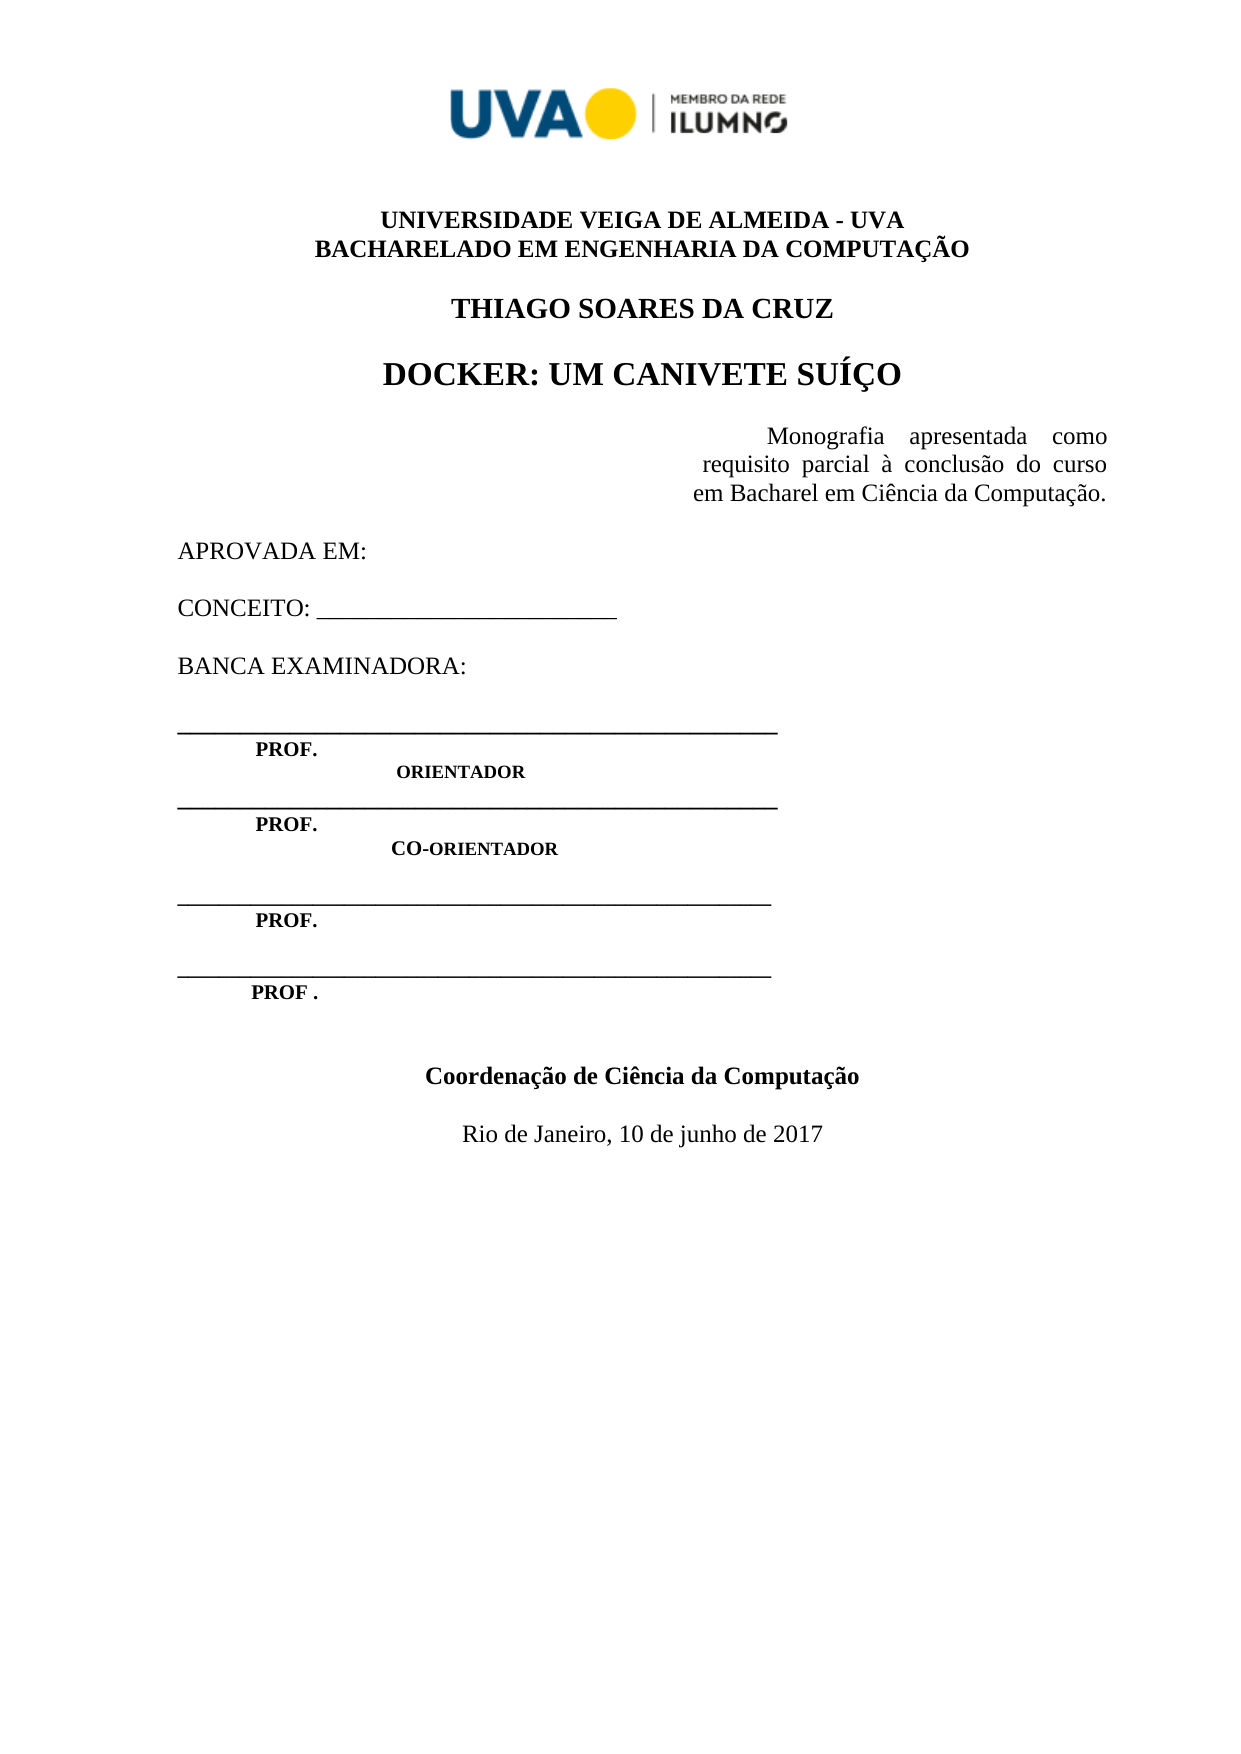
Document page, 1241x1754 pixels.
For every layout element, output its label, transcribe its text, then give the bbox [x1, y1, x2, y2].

text DOCKER: UM CANIVETE SUÍÇO [177, 354, 1107, 392]
text Rio de Janeiro, 10 de junho de 2017 [177, 1119, 1107, 1148]
text CO-ORIENTADOR [177, 836, 1107, 859]
text ORIENTADOR [177, 761, 1107, 783]
text Monografia apresentada como requisito parcial à conclusão do curso em Bacharel em Ciência da Computação. [693, 421, 1107, 507]
text BACHARELADO EM ENGENHARIA DA COMPUTAÇÃO [177, 234, 1107, 263]
text Coordenação de Ciência da Computação [177, 1061, 1107, 1090]
text UNIVERSIDADE VEIGA DE ALMEIDA - UVA [177, 205, 1107, 234]
text ________________________________________________ [177, 708, 1107, 737]
text _________________________________________________________ [177, 884, 1107, 908]
picture [446, 82, 797, 146]
text THIAGO SOARES DA CRUZ [177, 291, 1107, 325]
text ________________________________________________ [177, 783, 1107, 811]
text PROF. [177, 737, 1107, 761]
text PROF. [177, 908, 1107, 932]
text APROVADA EM: [177, 536, 1107, 564]
text PROF . [177, 980, 1107, 1004]
text PROF. [177, 811, 1107, 836]
text CONCEITO: ________________________ [177, 593, 1107, 622]
text _________________________________________________________ [177, 956, 1107, 980]
text BANCA EXAMINADORA: [177, 651, 1107, 679]
